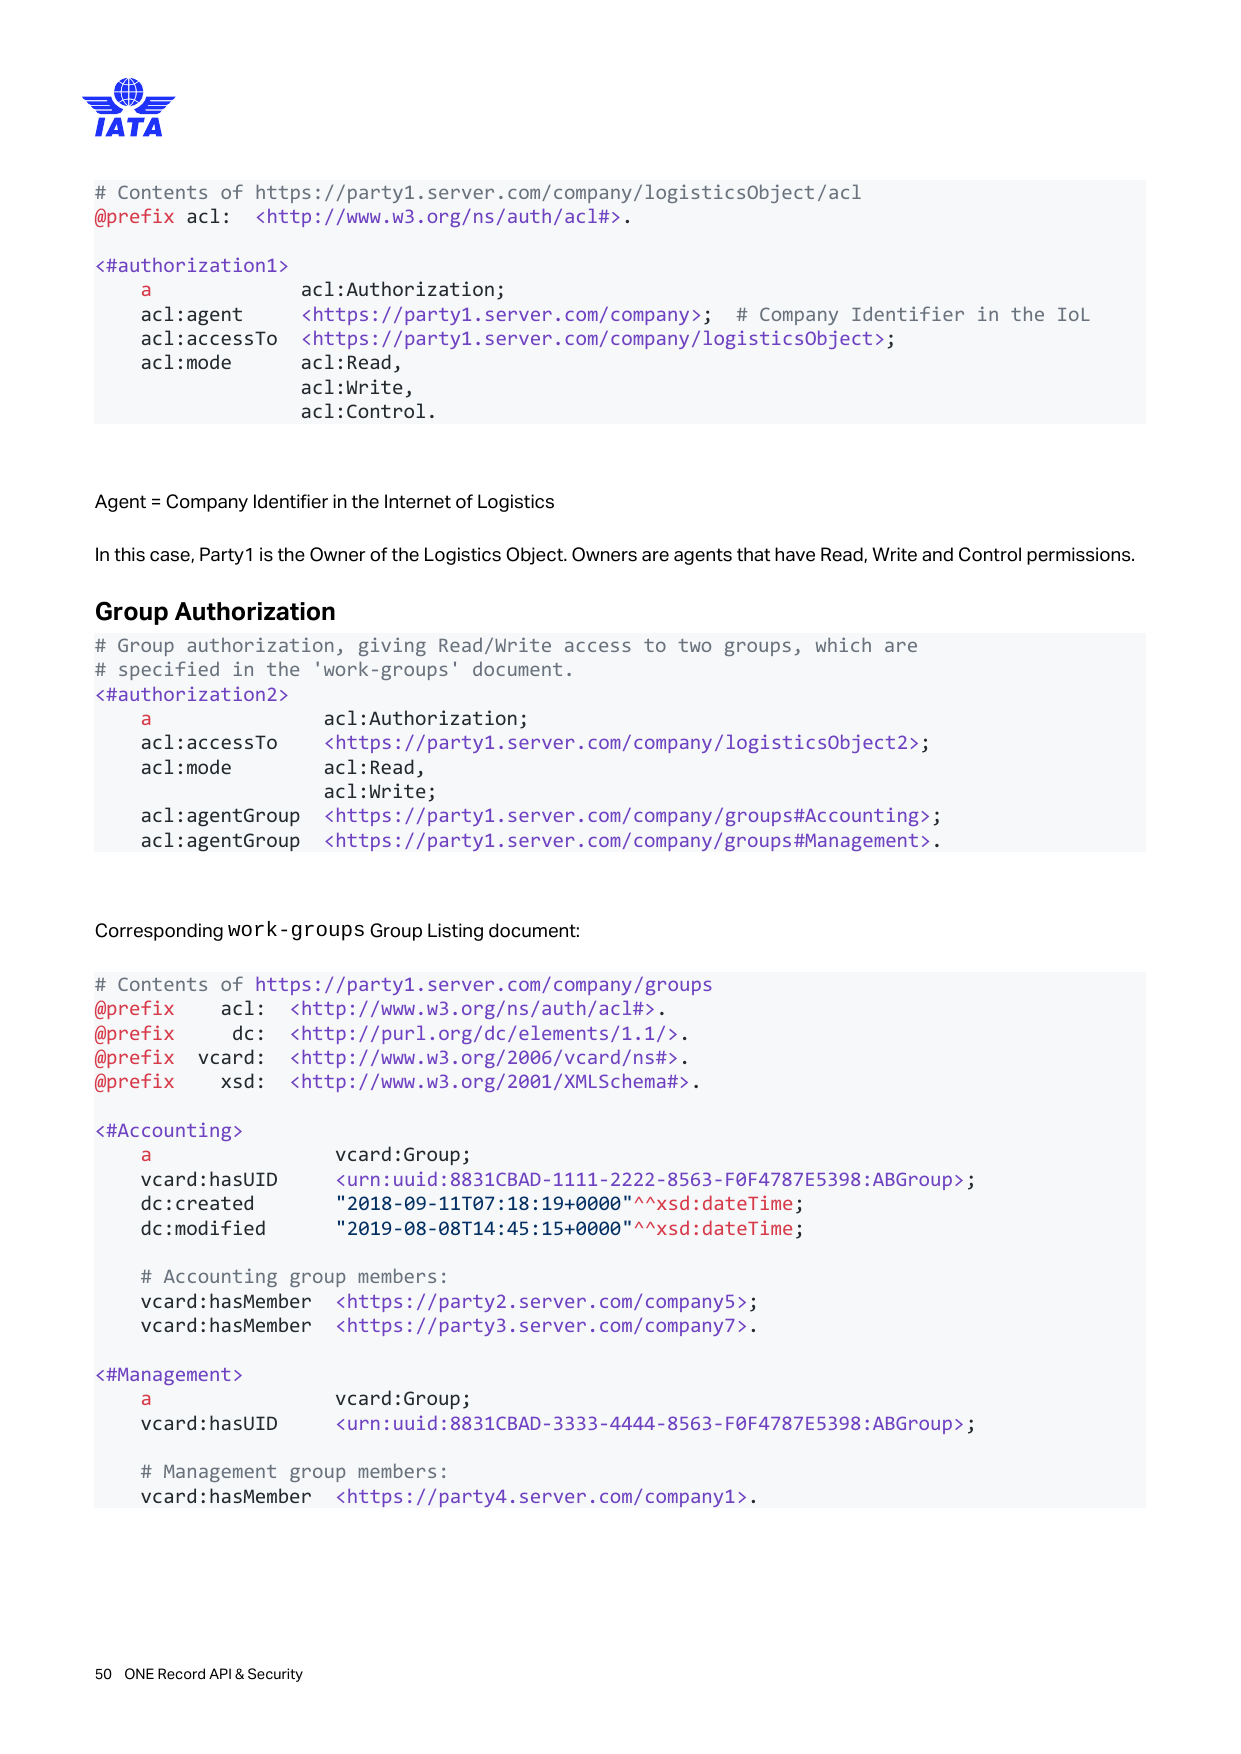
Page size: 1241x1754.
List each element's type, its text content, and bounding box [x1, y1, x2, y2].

text # Group authorization, giving Read/Write access to two groups, which are [94, 633, 1146, 657]
text @prefix acl: <http://www.w3.org/ns/auth/acl#>. [94, 204, 1146, 229]
text Corresponding work-groups Group Listing document: [94, 918, 1146, 943]
text acl:mode acl:Read, [94, 351, 1146, 375]
text <#Management> [94, 1362, 1146, 1387]
text vcard:hasUID <urn:uuid:8831CBAD-1111-2222-8563-F0F4787E5398:ABGroup>; [94, 1167, 1146, 1192]
text <#Accounting> [94, 1118, 1146, 1143]
text @prefix acl: <http://www.w3.org/ns/auth/acl#>. [94, 997, 1146, 1021]
text a vcard:Group; [94, 1143, 1146, 1167]
text acl:agent <https://party1.server.com/company>; # Company Identifier in the IoL [94, 302, 1146, 326]
text In this case, Party1 is the Owner of the Logistics Object. Owners are agents that have Read, Write and Control permissions. [94, 542, 1146, 566]
text # Management group members: [94, 1460, 1146, 1484]
text # Contents of https://party1.server.com/company/groups [94, 972, 1146, 997]
text # Contents of https://party1.server.com/company/logisticsObject/acl [94, 180, 1146, 204]
text acl:Write, [94, 375, 1146, 399]
text <#authorization2> [94, 682, 1146, 706]
text a acl:Authorization; [94, 277, 1146, 302]
text acl:Write; [94, 779, 1146, 804]
text vcard:hasMember <https://party4.server.com/company1>. [94, 1484, 1146, 1508]
text a vcard:Group; [94, 1387, 1146, 1411]
text dc:modified "2019-08-08T14:45:15+0000"^^xsd:dateTime; [94, 1216, 1146, 1240]
text <#authorization1> [94, 253, 1146, 277]
text vcard:hasUID <urn:uuid:8831CBAD-3333-4444-8563-F0F4787E5398:ABGroup>; [94, 1411, 1146, 1435]
text # specified in the 'work-groups' document. [94, 657, 1146, 682]
text vcard:hasMember <https://party3.server.com/company7>. [94, 1313, 1146, 1338]
text @prefix xsd: <http://www.w3.org/2001/XMLSchema#>. [94, 1070, 1146, 1094]
text vcard:hasMember <https://party2.server.com/company5>; [94, 1289, 1146, 1313]
text @prefix dc: <http://purl.org/dc/elements/1.1/>. [94, 1021, 1146, 1045]
text acl:agentGroup <https://party1.server.com/company/groups#Management>. [94, 828, 1146, 852]
text # Accounting group members: [94, 1265, 1146, 1289]
text a acl:Authorization; [94, 706, 1146, 731]
text acl:Control. [94, 399, 1146, 424]
text acl:mode acl:Read, [94, 755, 1146, 779]
subtitle Group Authorization [94, 596, 1146, 627]
text Agent = Company Identifier in the Internet of Logistics [94, 489, 1146, 513]
text acl:accessTo <https://party1.server.com/company/logisticsObject2>; [94, 731, 1146, 755]
text dc:created "2018-09-11T07:18:19+0000"^^xsd:dateTime; [94, 1192, 1146, 1216]
text @prefix vcard: <http://www.w3.org/2006/vcard/ns#>. [94, 1045, 1146, 1070]
text acl:accessTo <https://party1.server.com/company/logisticsObject>; [94, 326, 1146, 351]
text acl:agentGroup <https://party1.server.com/company/groups#Accounting>; [94, 804, 1146, 828]
